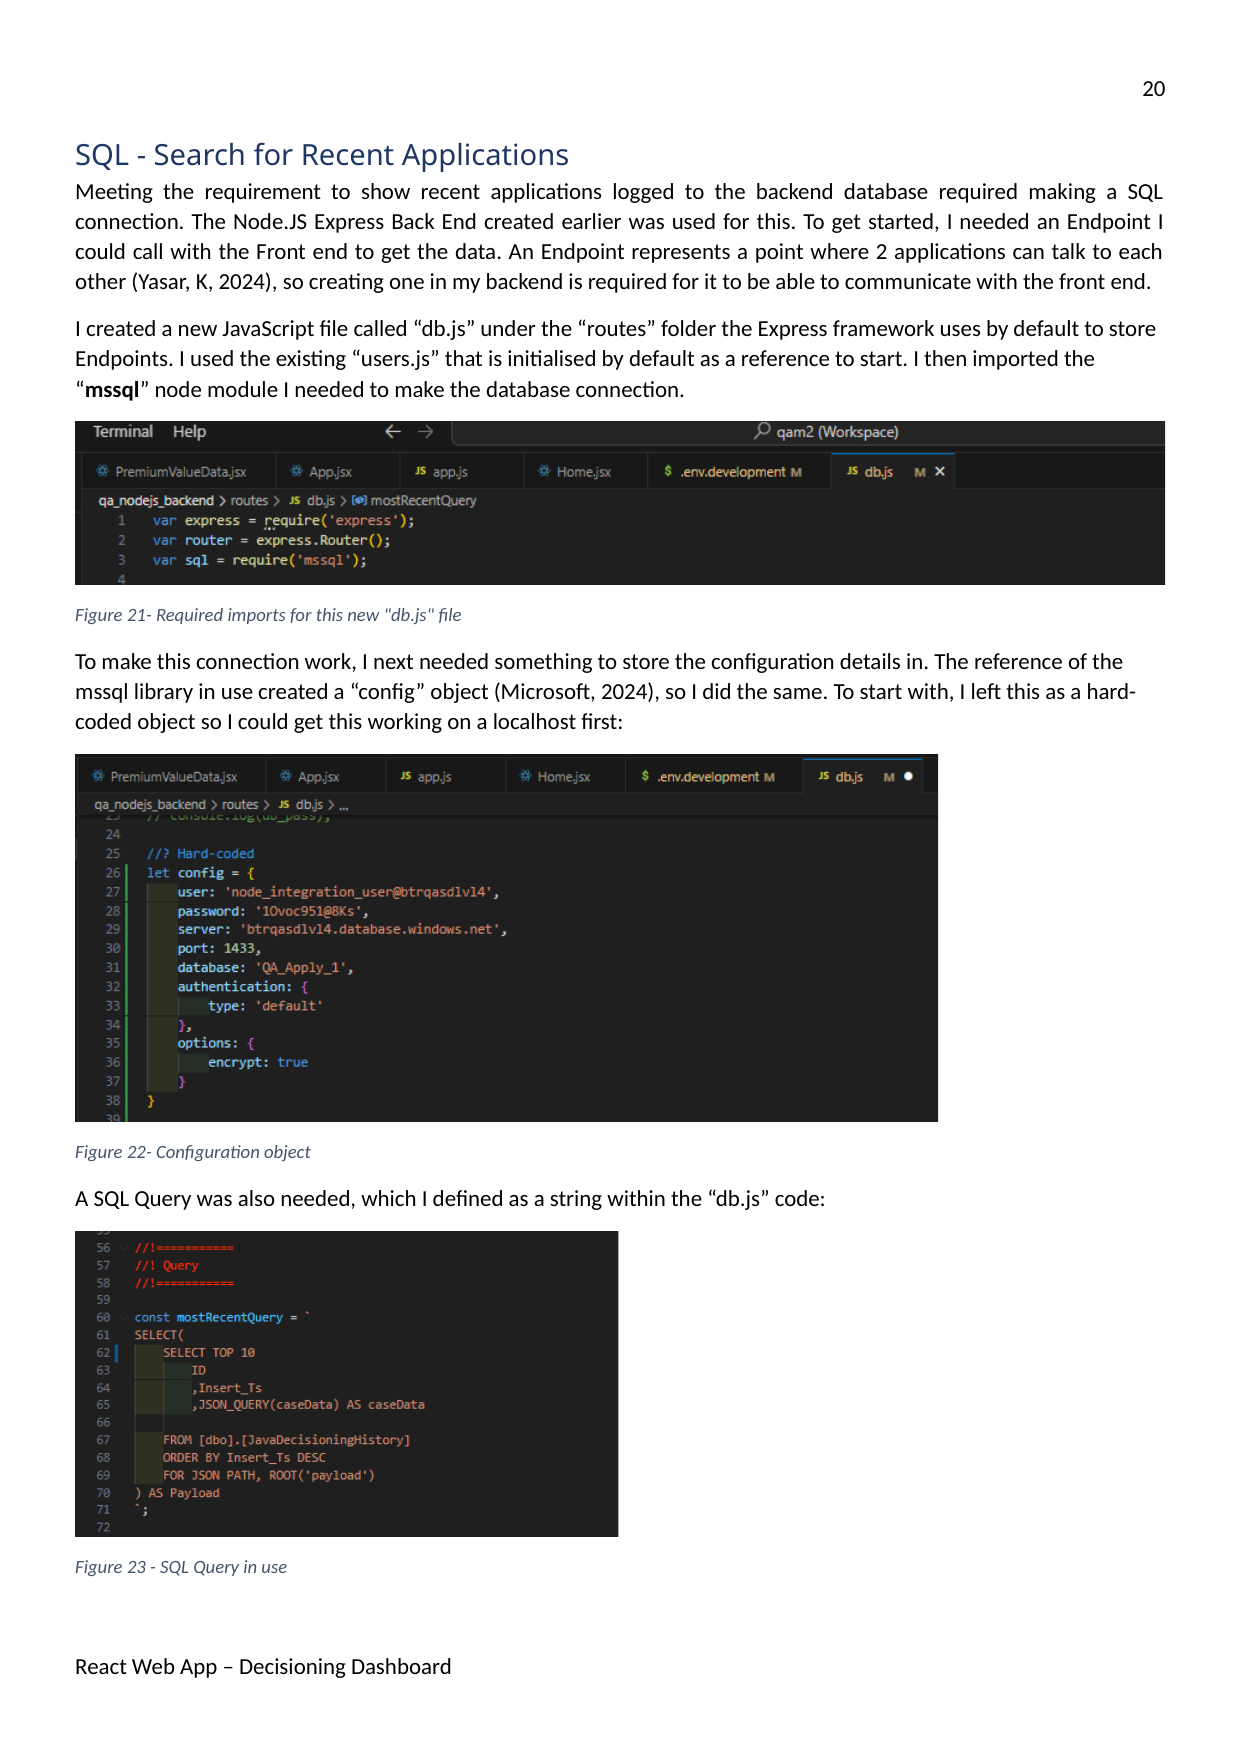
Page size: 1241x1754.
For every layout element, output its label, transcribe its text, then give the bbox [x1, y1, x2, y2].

text Figure 23 - SQL Query in use [75, 1555, 1165, 1578]
text Figure 22- Configuration object [75, 1141, 1165, 1163]
picture [75, 421, 1166, 585]
picture [75, 1231, 619, 1537]
text I created a new JavaScript file called “db.js” under the “routes” folder the Express framework uses by default to store Endpoints. I used the existing “users.js” that is initialised by default as a reference to start. I then imported the “mssql” node module I needed to make the database connection. [75, 314, 1165, 403]
text Figure 21- Required imports for this new "db.js" file [75, 603, 1165, 626]
picture [75, 754, 939, 1122]
text To make this connection work, I next needed something to store the configuration details in. The reference of the mssql library in use created a “config” object (Microsoft, 2024), so I did the same. To start with, I left this as a hard-coded object so I could get this working on a localhost first: [75, 647, 1165, 735]
text A SQL Query was also needed, which I defined as a string within the “db.js” code: [75, 1184, 1165, 1212]
subtitle SQL - Search for Recent Applications [75, 134, 1165, 174]
text Meeting the requirement to show recent applications logged to the backend database required making a SQL connection. The Node.JS Express Back End created earlier was used for this. To get started, I needed an Endpoint I could call with the Front end to get the data. An Endpoint represents a point where 2 applications can talk to each other (Yasar, K, 2024), so creating one in my backend is required for it to be able to communicate with the front end. [75, 177, 1165, 295]
